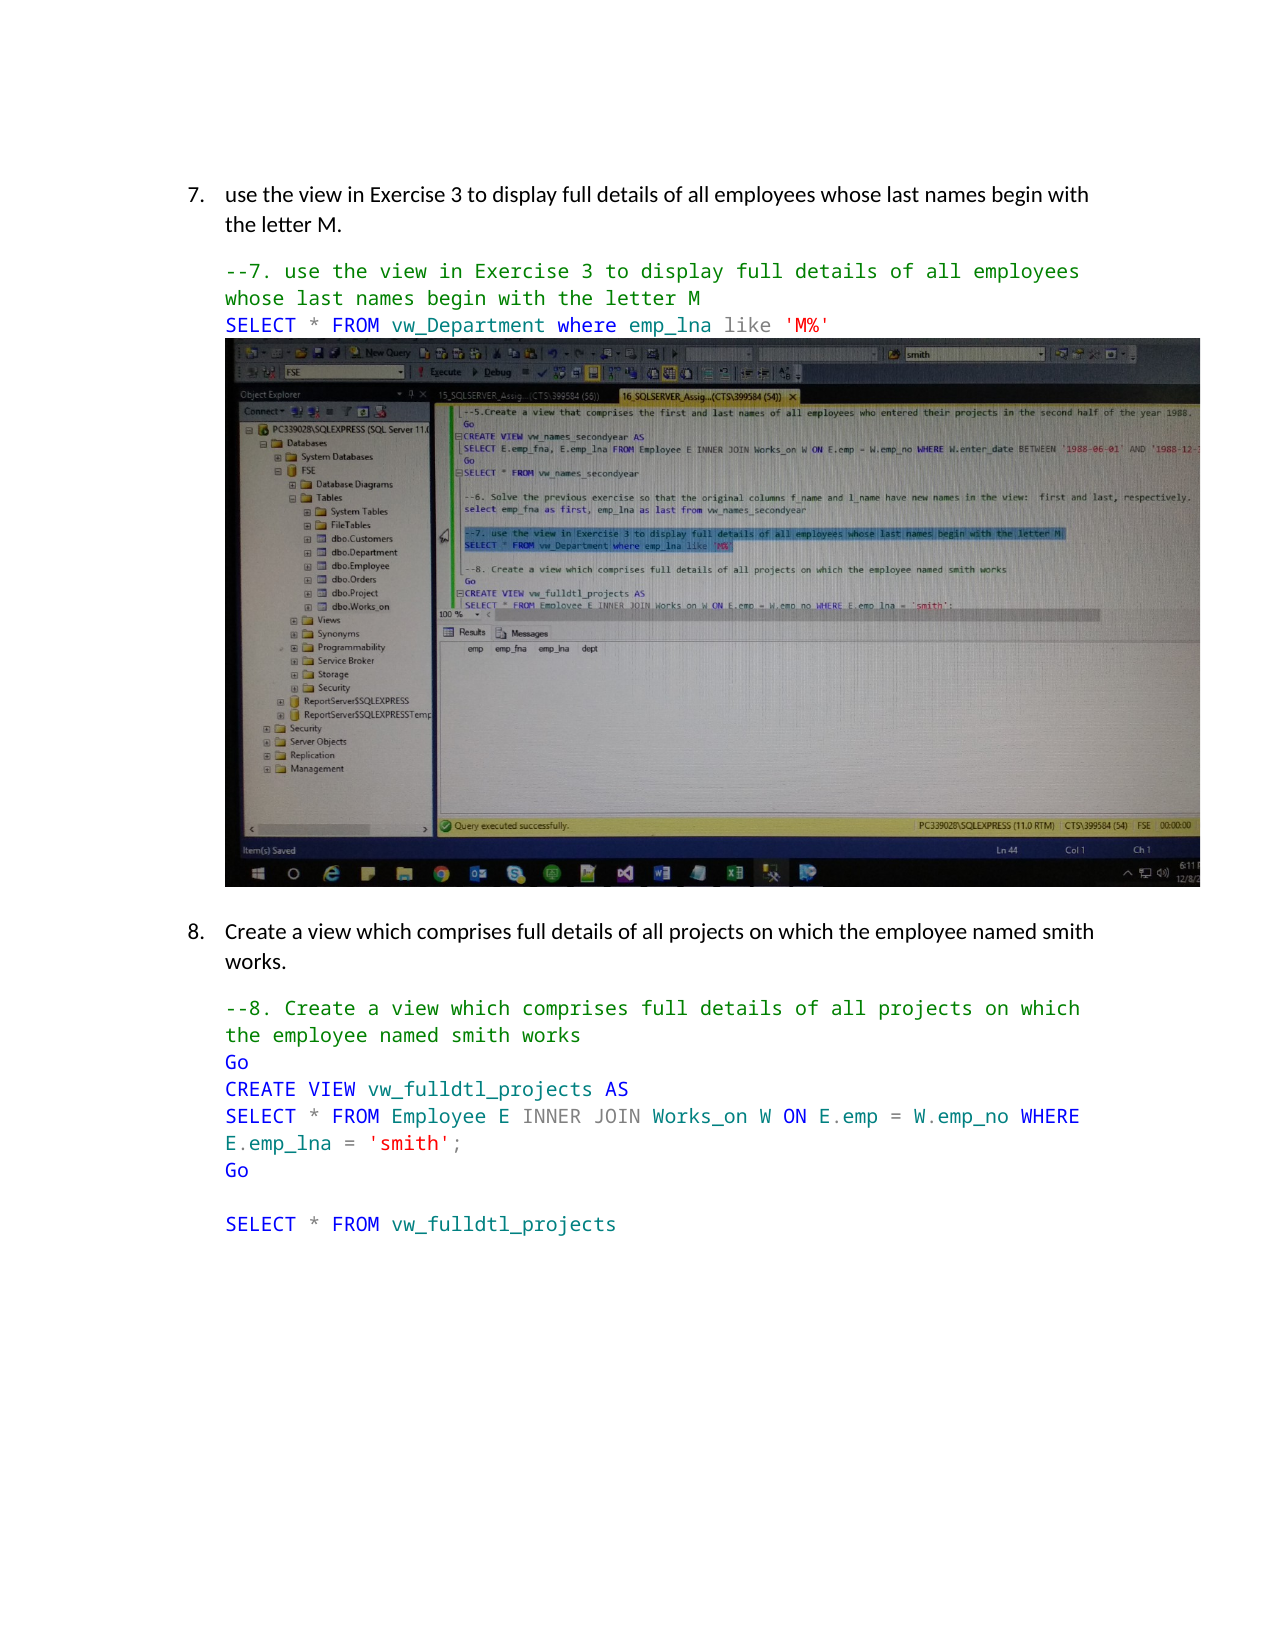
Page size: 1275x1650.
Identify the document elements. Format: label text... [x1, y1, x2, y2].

text SELECT * FROM Employee E INNER JOIN Works_on W ON E.emp = W.emp_no WHERE E.emp_lna = 'smith'; [225, 1102, 1125, 1156]
list Create a view which comprises full details of all projects on which the employee named smith works. [187, 917, 1125, 975]
text Go [225, 1156, 1125, 1183]
text SELECT * FROM vw_Department where emp_lna like 'M%' [225, 311, 1125, 338]
list use the view in Exercise 3 to display full details of all employees whose last names begin with the letter M. [187, 180, 1125, 238]
text --8. Create a view which comprises full details of all projects on which the employee named smith works [225, 994, 1125, 1048]
text CREATE VIEW vw_fulldtl_projects AS [225, 1075, 1125, 1102]
picture [225, 338, 1200, 887]
text SELECT * FROM vw_fulldtl_projects [225, 1210, 1125, 1237]
text --7. use the view in Exercise 3 to display full details of all employees whose last names begin with the letter M [225, 257, 1125, 311]
text Go [225, 1048, 1125, 1075]
